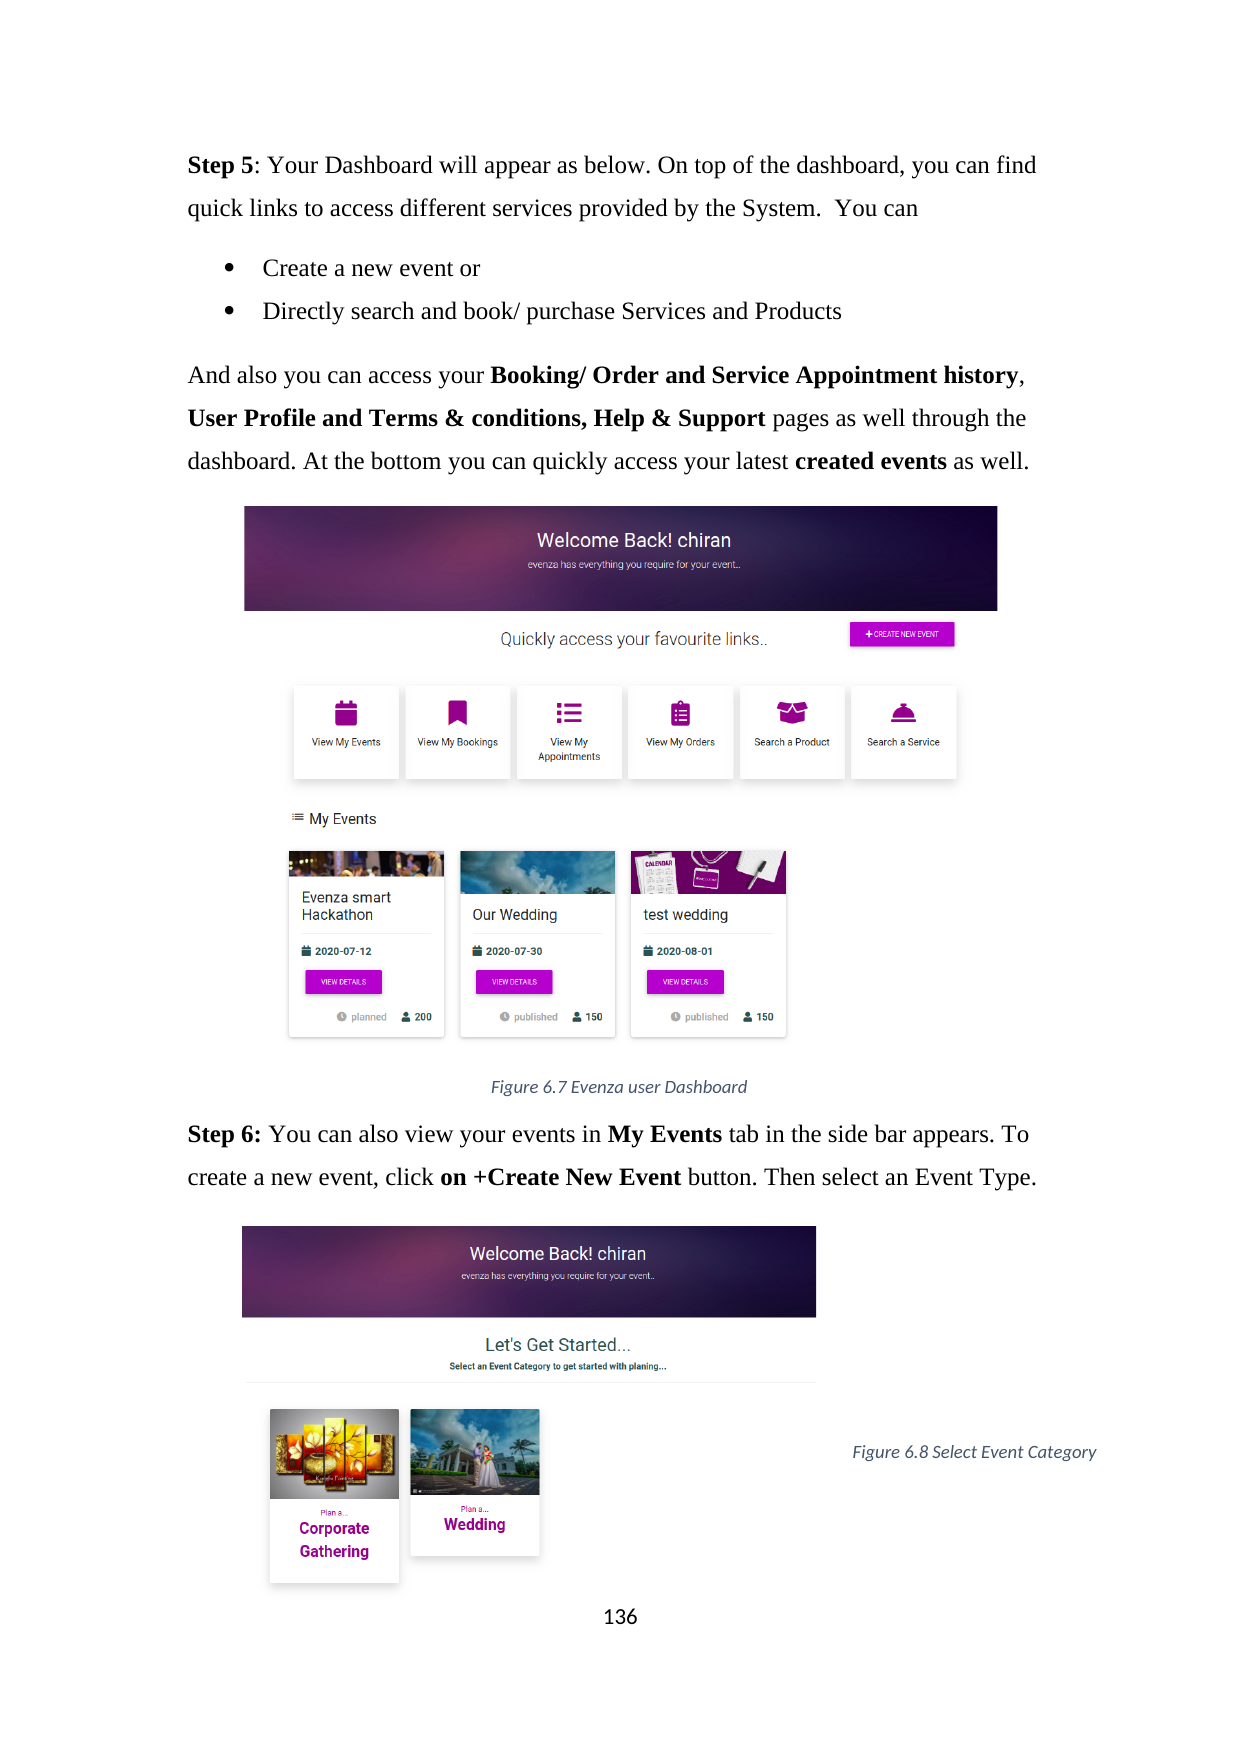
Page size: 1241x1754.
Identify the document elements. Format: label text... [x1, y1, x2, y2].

list Create a new event or [225, 253, 1053, 282]
picture [244, 506, 998, 1057]
list Directly search and book/ purchase Services and Products [225, 296, 1053, 325]
text And also you can access your Booking/ Order and Service Appointment history, User Profile and Terms & conditions, Help & Support pages as well through the dashboard. At the bottom you can quickly access your latest created events as well. [187, 360, 1053, 475]
text Step 5: Your Dashboard will appear as below. On top of the dashboard, you can find quick links to access different services provided by the System. You can [187, 150, 1053, 222]
picture [242, 1226, 817, 1608]
text Step 6: You can also view your events in My Events tab in the side bar appears. To create a new event, click on +Create New Event button. Then select an Event Type. [187, 1119, 1053, 1191]
